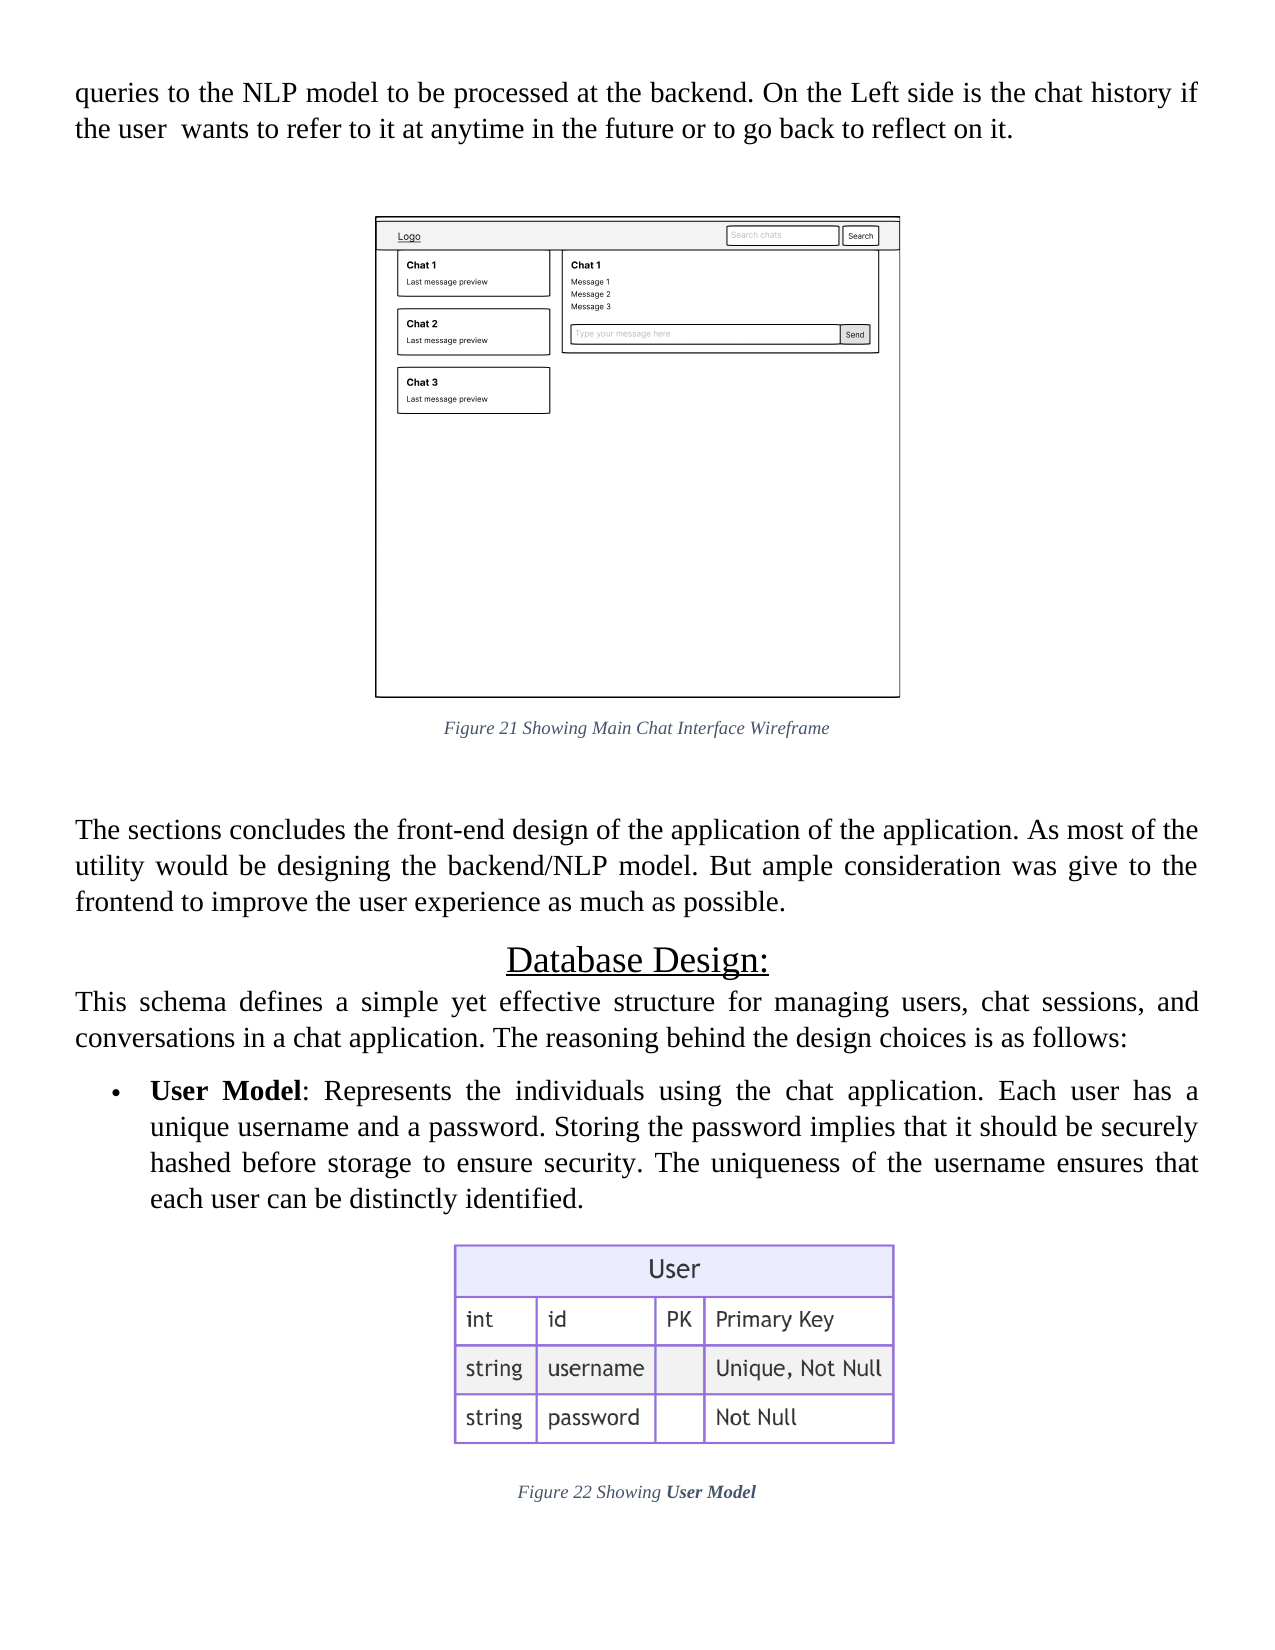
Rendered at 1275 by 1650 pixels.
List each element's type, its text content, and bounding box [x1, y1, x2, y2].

picture [430, 1234, 920, 1463]
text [75, 75, 1200, 145]
text Figure 22 Showing User Model [75, 1481, 1200, 1503]
text This schema defines a simple yet effective structure for managing users, chat sessions, and conversations in a chat application. The reasoning behind the design choices is as follows: [75, 984, 1200, 1053]
list User Model: Represents the individuals using the chat application. Each user has a unique username and a password. Storing the password implies that it should be securely hashed before storage to ensure security. The uniqueness of the username ensures that each user can be distinctly identified. [112, 1073, 1200, 1215]
subtitle Database Design: [75, 937, 1200, 980]
picture [375, 216, 901, 698]
text Figure 21 Showing Main Chat Interface Wireframe [75, 717, 1200, 738]
text The sections concludes the front-end design of the application of the application. As most of the utility would be designing the backend/NLP model. But ample consideration was give to the frontend to improve the user experience as much as possible. [75, 812, 1200, 918]
